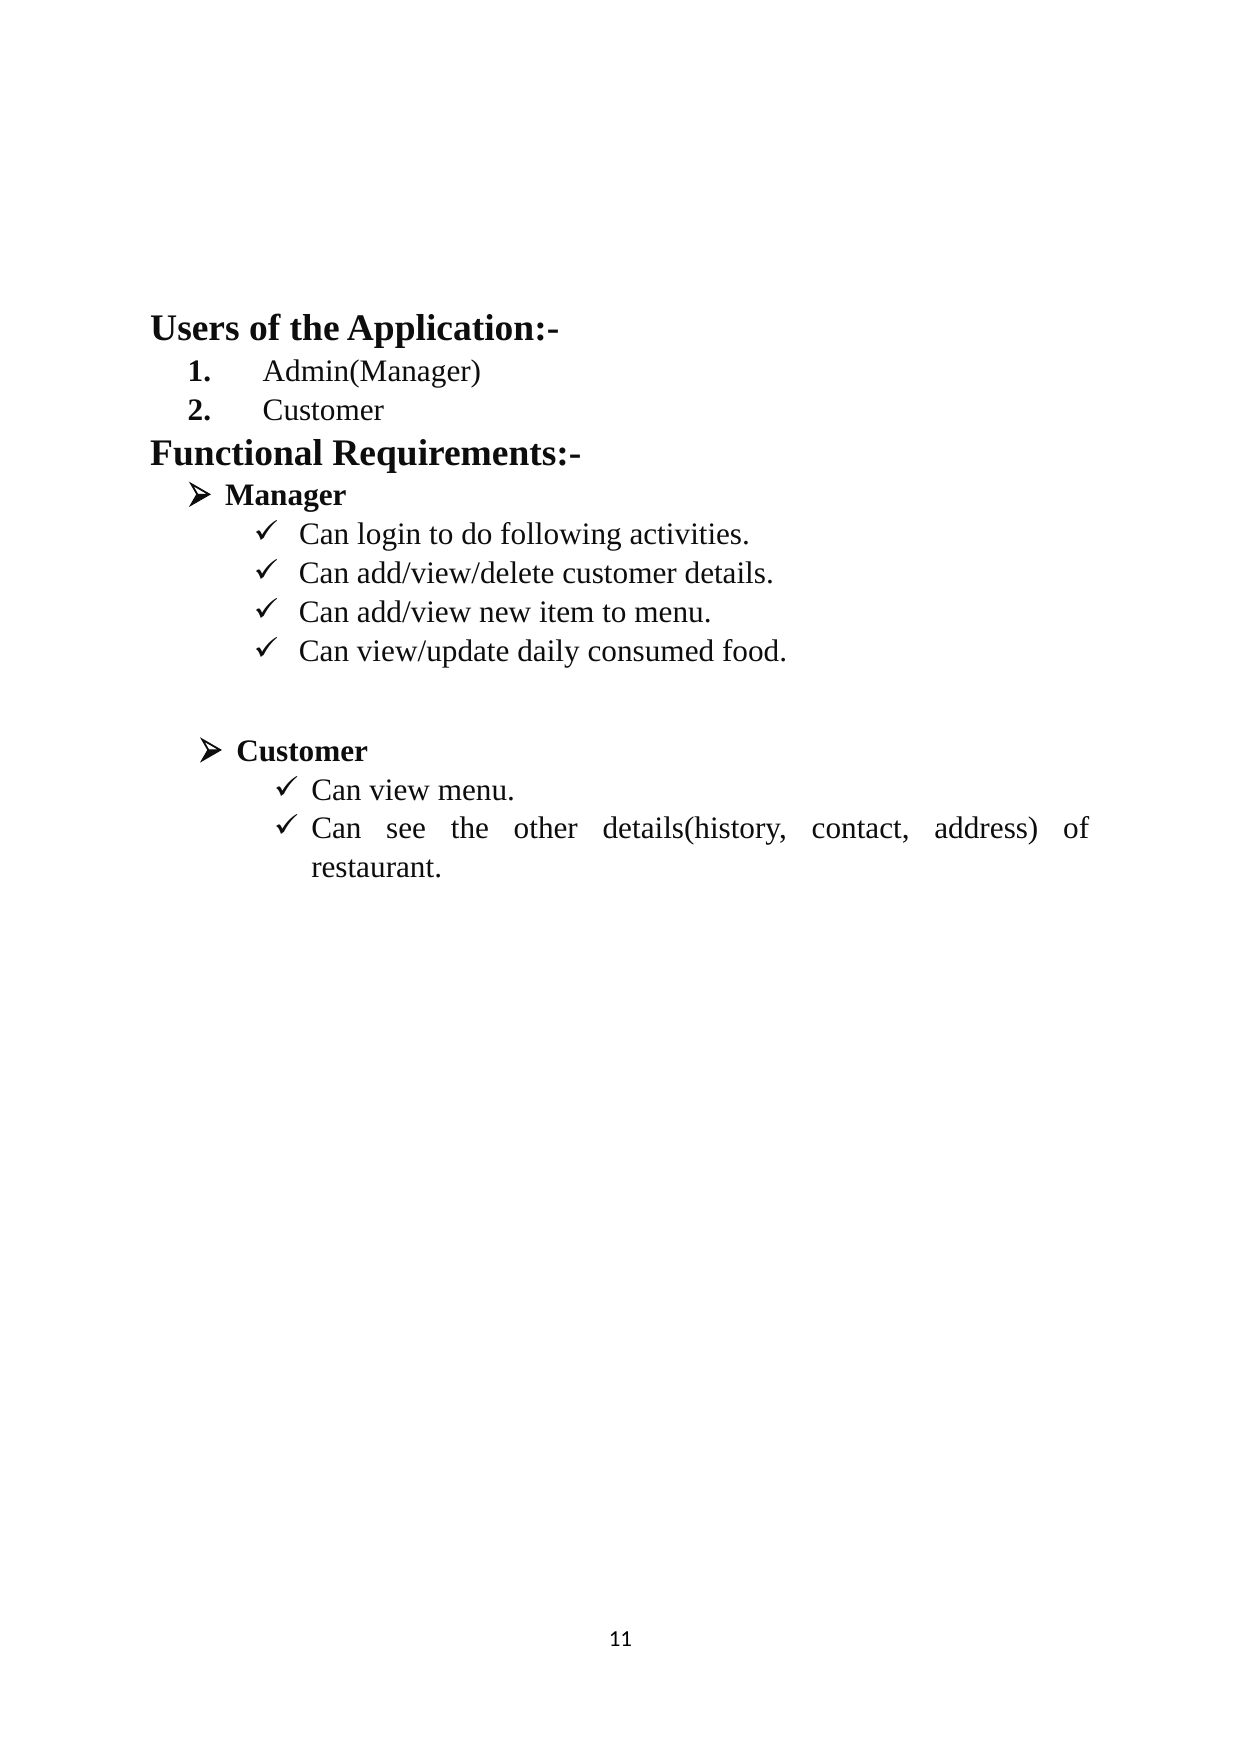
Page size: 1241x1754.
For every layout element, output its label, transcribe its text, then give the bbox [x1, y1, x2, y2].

list Admin(Manager) [187, 352, 1090, 388]
list Can add/view new item to menu. [253, 593, 1090, 629]
list Customer [198, 732, 1090, 768]
text Users of the Application:- [150, 306, 1090, 349]
list Can view/update daily consumed food. [253, 632, 1090, 668]
list Can see the other details(history, contact, address) of restaurant. [273, 809, 1090, 884]
list Can add/view/delete customer details. [253, 554, 1090, 590]
list Customer [187, 391, 1090, 427]
list Can view menu. [273, 771, 1090, 807]
text Functional Requirements:- [150, 430, 1090, 473]
list Manager [187, 476, 1090, 512]
list Can login to do following activities. [253, 515, 1090, 551]
